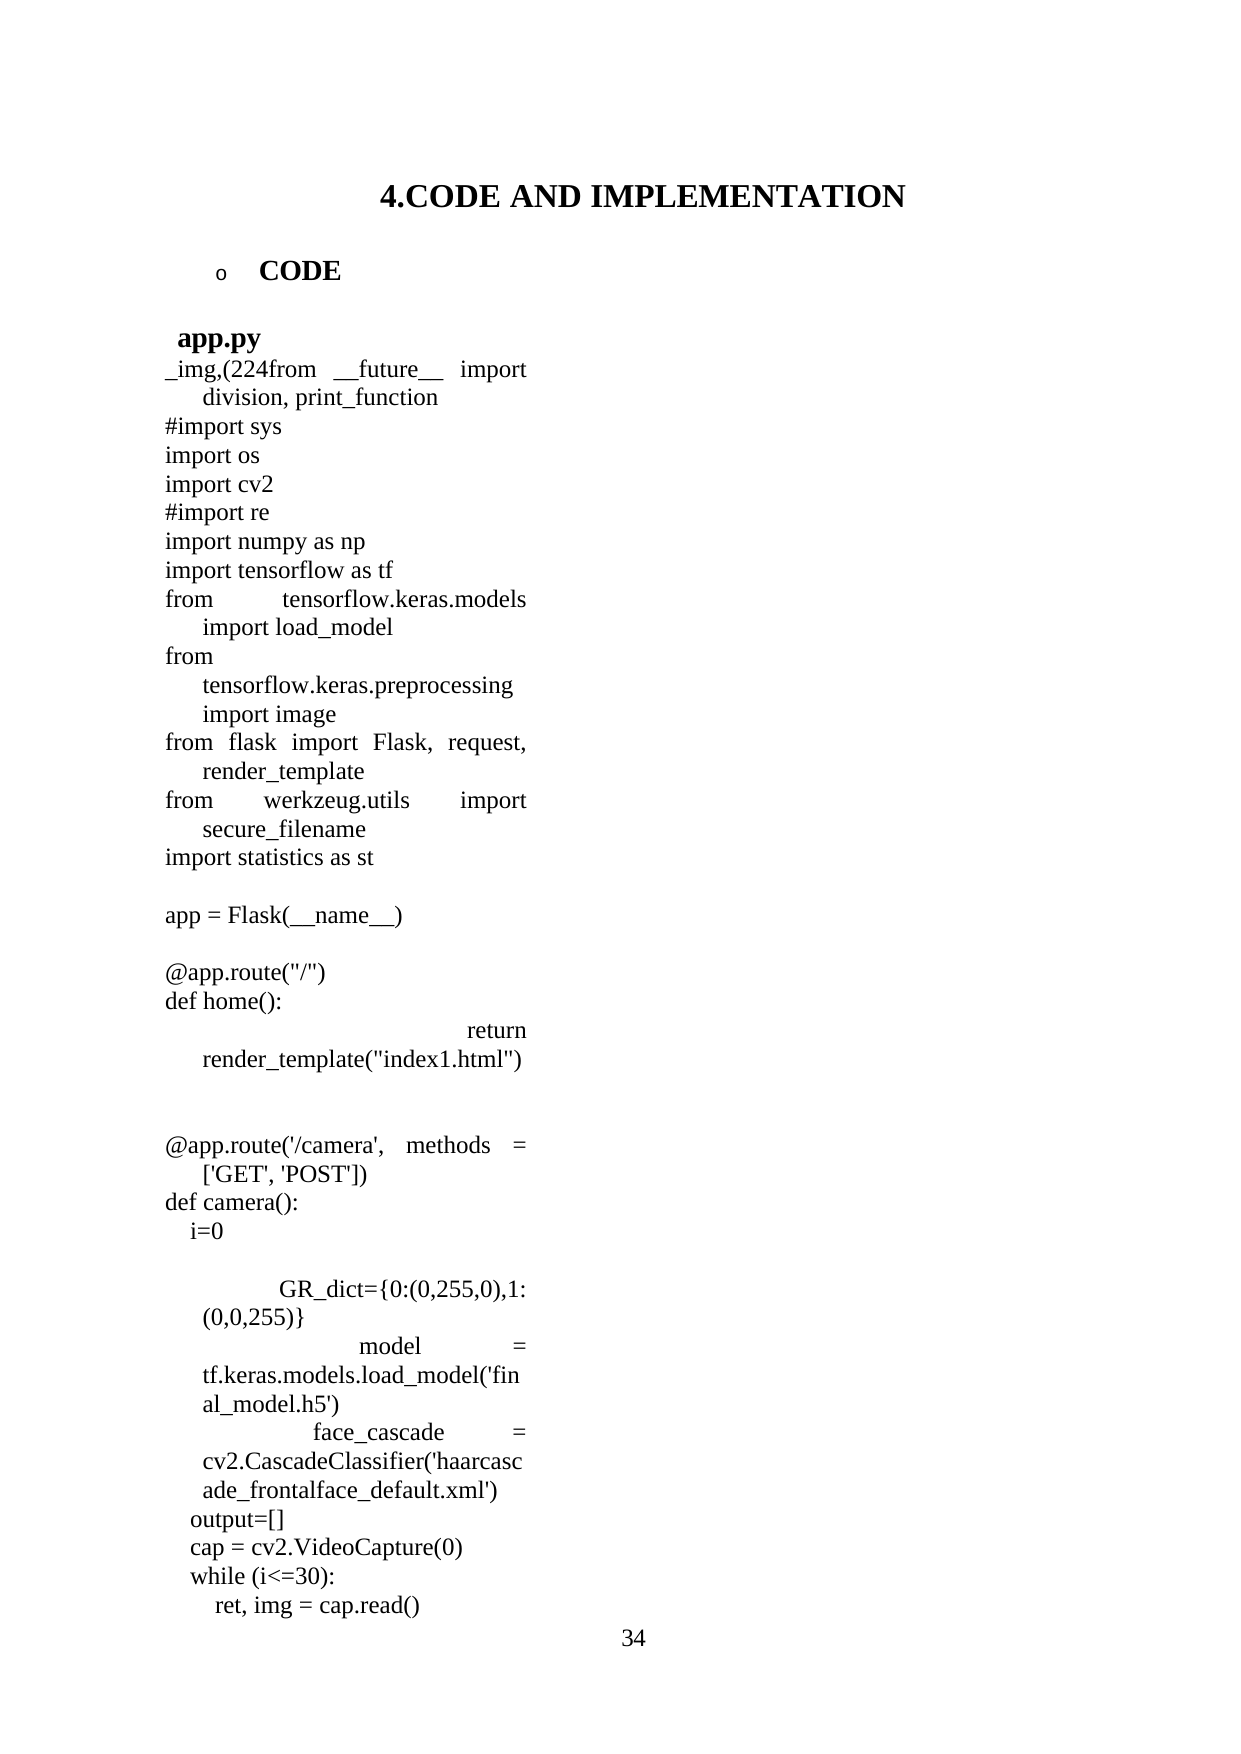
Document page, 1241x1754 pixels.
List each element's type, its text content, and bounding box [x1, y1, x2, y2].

text app = Flask(__name__) [165, 900, 527, 929]
text from tensorflow.keras.models import load_model [165, 584, 527, 641]
text #import sys [165, 411, 527, 440]
text def camera(): [165, 1187, 527, 1216]
text @app.route("/") [165, 957, 527, 986]
text from tensorflow.keras.preprocessing import image [165, 641, 527, 727]
text import cv2 [165, 469, 527, 497]
text @app.route('/camera', methods = ['GET', 'POST']) [165, 1130, 527, 1187]
text #import re [165, 497, 527, 526]
text face_cascade = cv2.CascadeClassifier('haarcascade_frontalface_default.xml') [165, 1417, 527, 1504]
text import os [165, 440, 527, 469]
text model = tf.keras.models.load_model('final_model.h5') [165, 1331, 527, 1417]
text cap = cv2.VideoCapture(0) [165, 1532, 527, 1561]
text import statistics as st [165, 842, 527, 871]
text def home(): [165, 986, 527, 1015]
text return render_template("index1.html") [165, 1015, 527, 1072]
text import numpy as np [165, 526, 527, 555]
text from flask import Flask, request, render_template [165, 727, 527, 785]
text GR_dict={0:(0,255,0),1:(0,0,255)} [165, 1274, 527, 1331]
text output=[] [165, 1504, 527, 1532]
text while (i<=30): [165, 1561, 527, 1590]
text from werkzeug.utils import secure_filename [165, 785, 527, 842]
text ret, img = cap.read() [165, 1590, 527, 1619]
subtitle 4.CODE AND IMPLEMENTATION [380, 177, 1137, 215]
subtitle app.py [177, 320, 1137, 354]
text import tensorflow as tf [165, 555, 527, 584]
text i=0 [165, 1216, 527, 1245]
text _img,(224from __future__ import division, print_function [165, 354, 527, 411]
subtitle CODE [215, 253, 1137, 287]
